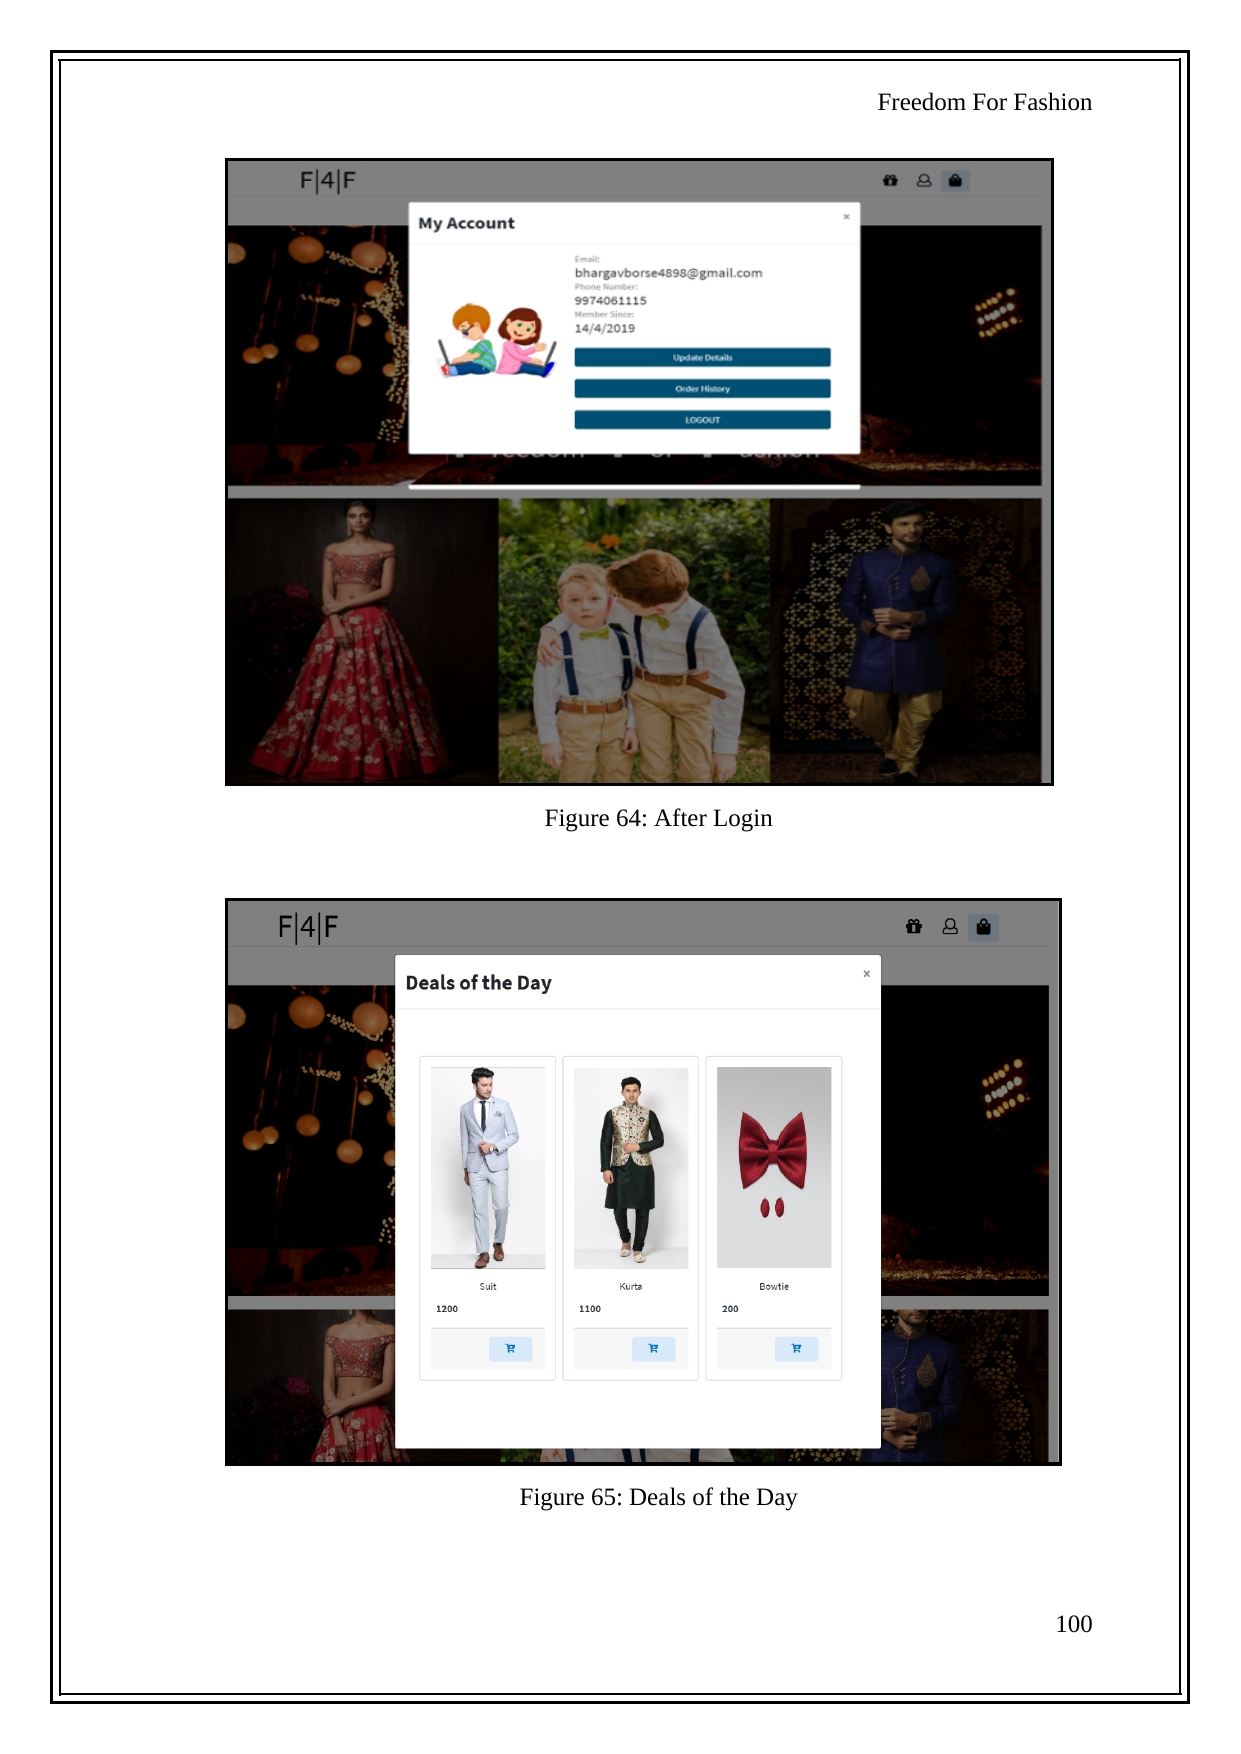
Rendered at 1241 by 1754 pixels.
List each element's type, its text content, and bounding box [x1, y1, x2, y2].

picture [228, 161, 1051, 783]
text Figure 65: Deals of the Day [224, 1482, 1092, 1511]
picture [228, 901, 1059, 1462]
text Figure 64: After Login [224, 803, 1092, 831]
